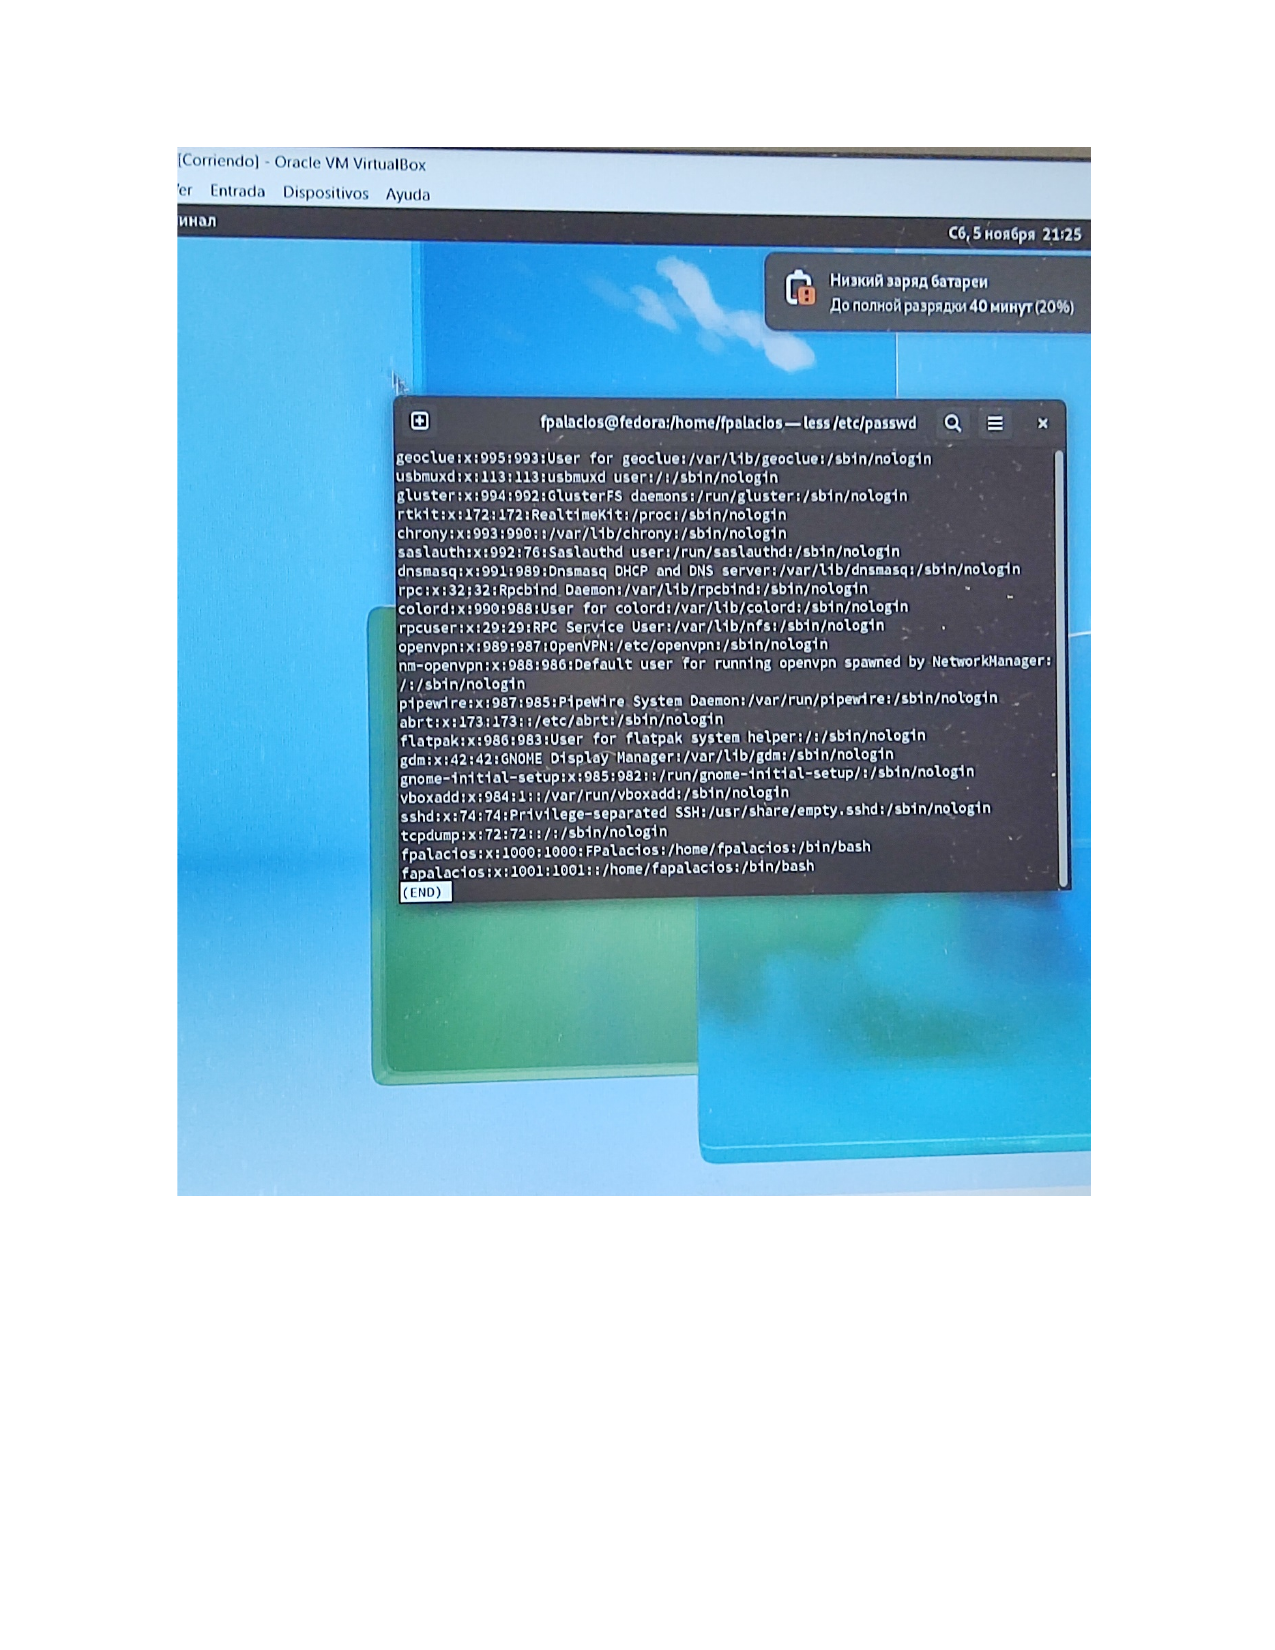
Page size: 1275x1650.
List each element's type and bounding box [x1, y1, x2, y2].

picture [177, 147, 1091, 1196]
